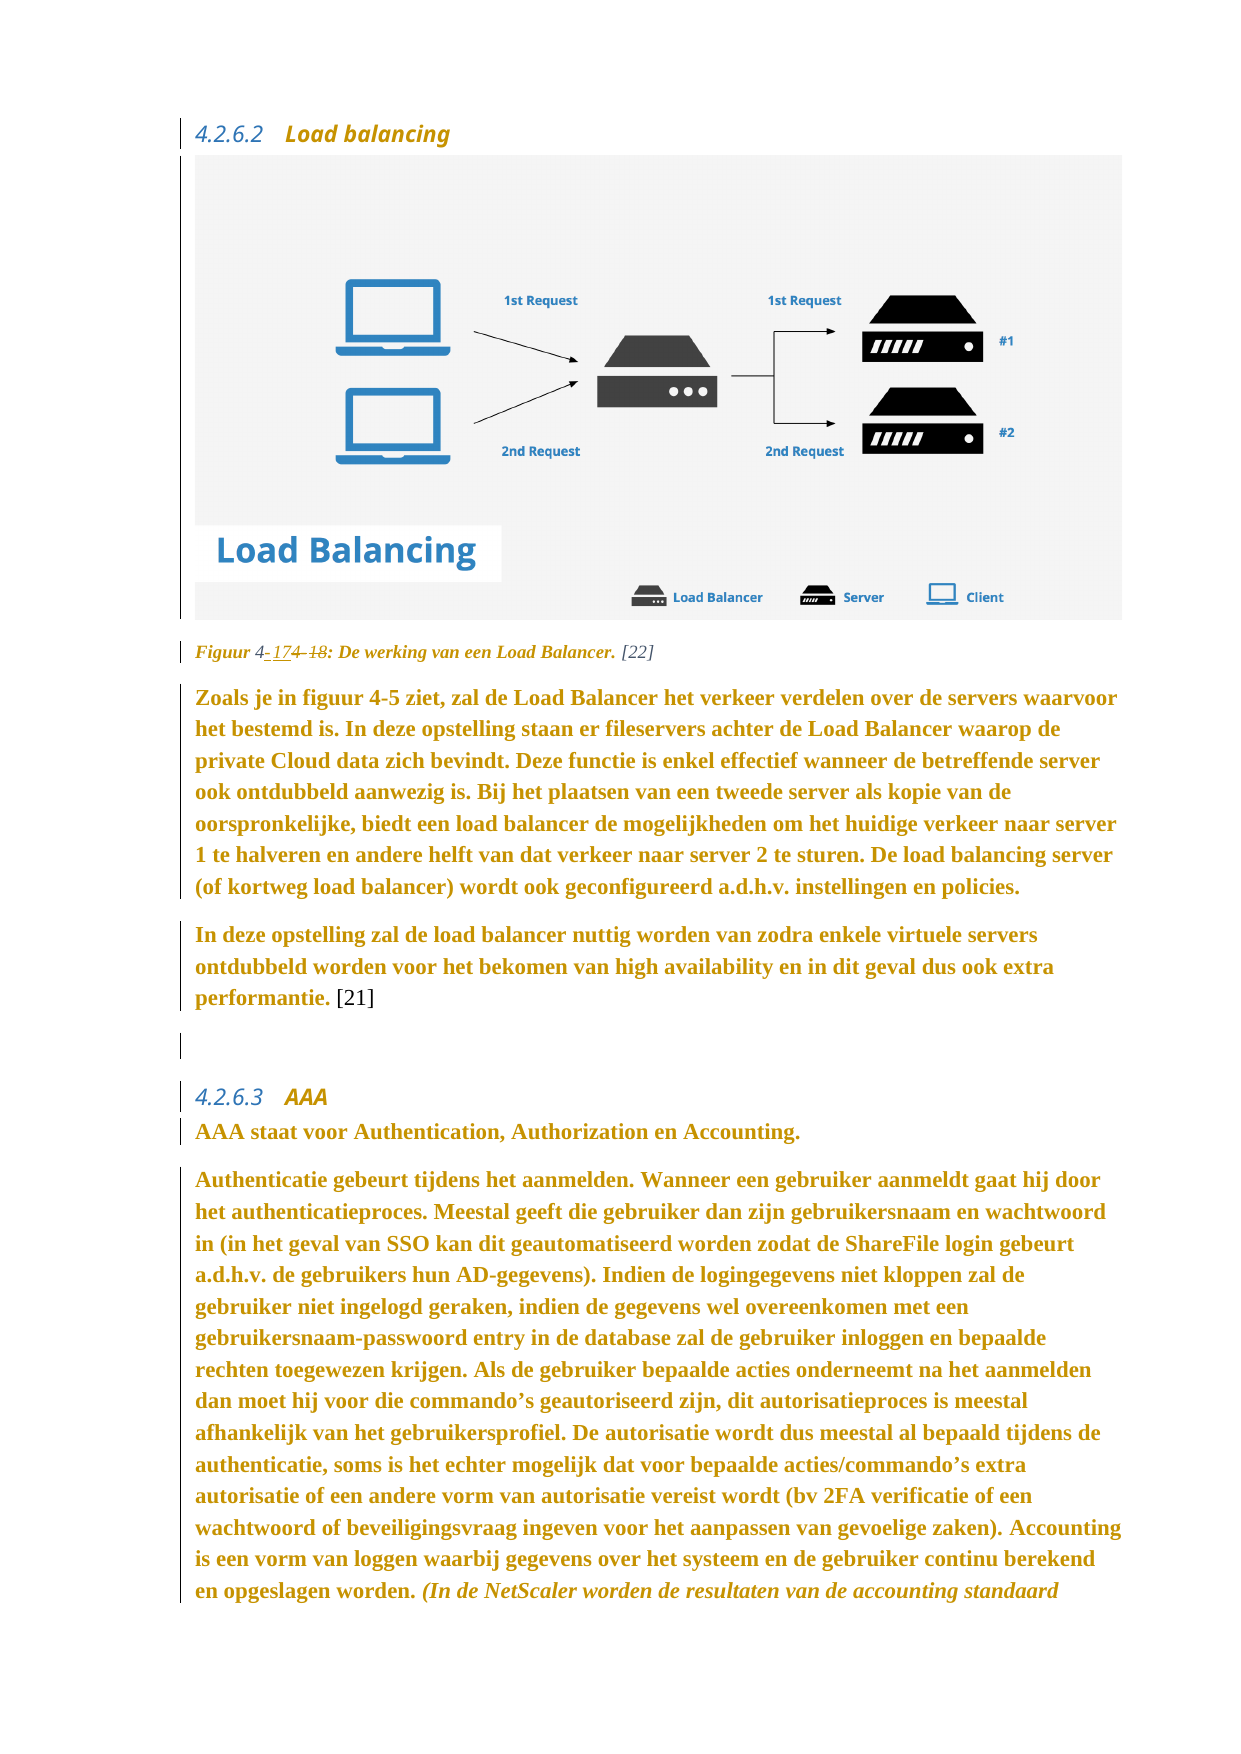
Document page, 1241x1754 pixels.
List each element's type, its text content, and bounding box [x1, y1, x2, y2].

text AAA staat voor Authentication, Authorization en Accounting. [195, 1118, 1122, 1145]
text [195, 1167, 1122, 1603]
text Zoals je in figuur 4-5 ziet, zal de Load Balancer het verkeer verdelen over de servers waarvoor het bestemd is. In deze opstelling staan er fileservers achter de Load Balancer waarop de private Cloud data zich bevindt. Deze functie is enkel effectief wanneer de betreffende server ook ontdubbeld aanwezig is. Bij het plaatsen van een tweede server als kopie van de oorspronkelijke, biedt een load balancer de mogelijkheden om het huidige verkeer naar server 1 te halveren en andere helft van dat verkeer naar server 2 te sturen. De load balancing server (of kortweg load balancer) wordt ook geconfigureerd a.d.h.v. instellingen en policies. [195, 684, 1122, 899]
text Figuur 4: De werking van een Load Balancer. [195, 641, 1122, 663]
subtitle AAA [195, 1081, 1122, 1112]
text In deze opstelling zal de load balancer nuttig worden van zodra enkele virtuele servers ontdubbeld worden voor het bekomen van high availability en in dit geval dus ook extra performantie. [195, 921, 1122, 1011]
picture [194, 155, 1123, 620]
subtitle Load balancing [195, 118, 1122, 149]
